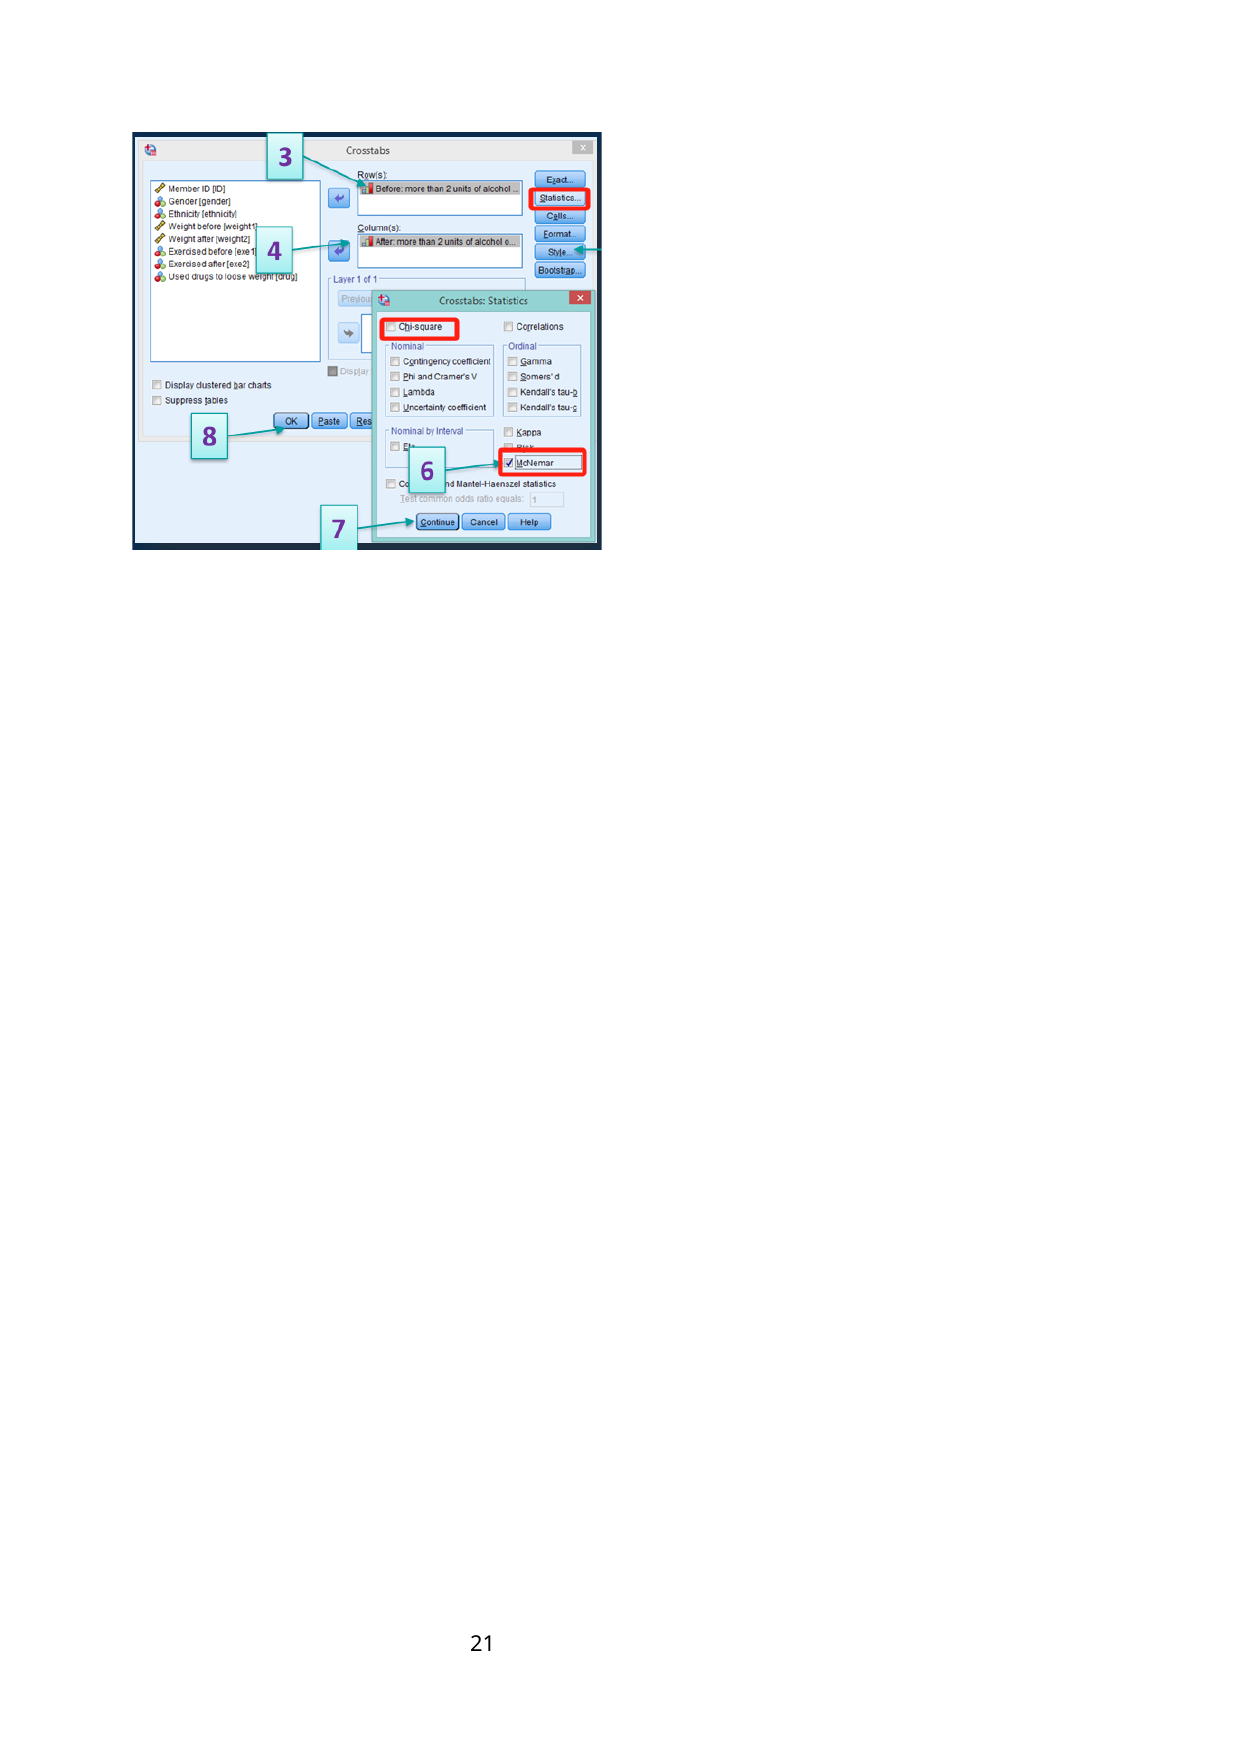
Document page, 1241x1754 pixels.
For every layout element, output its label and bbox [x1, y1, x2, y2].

picture [132, 132, 602, 550]
